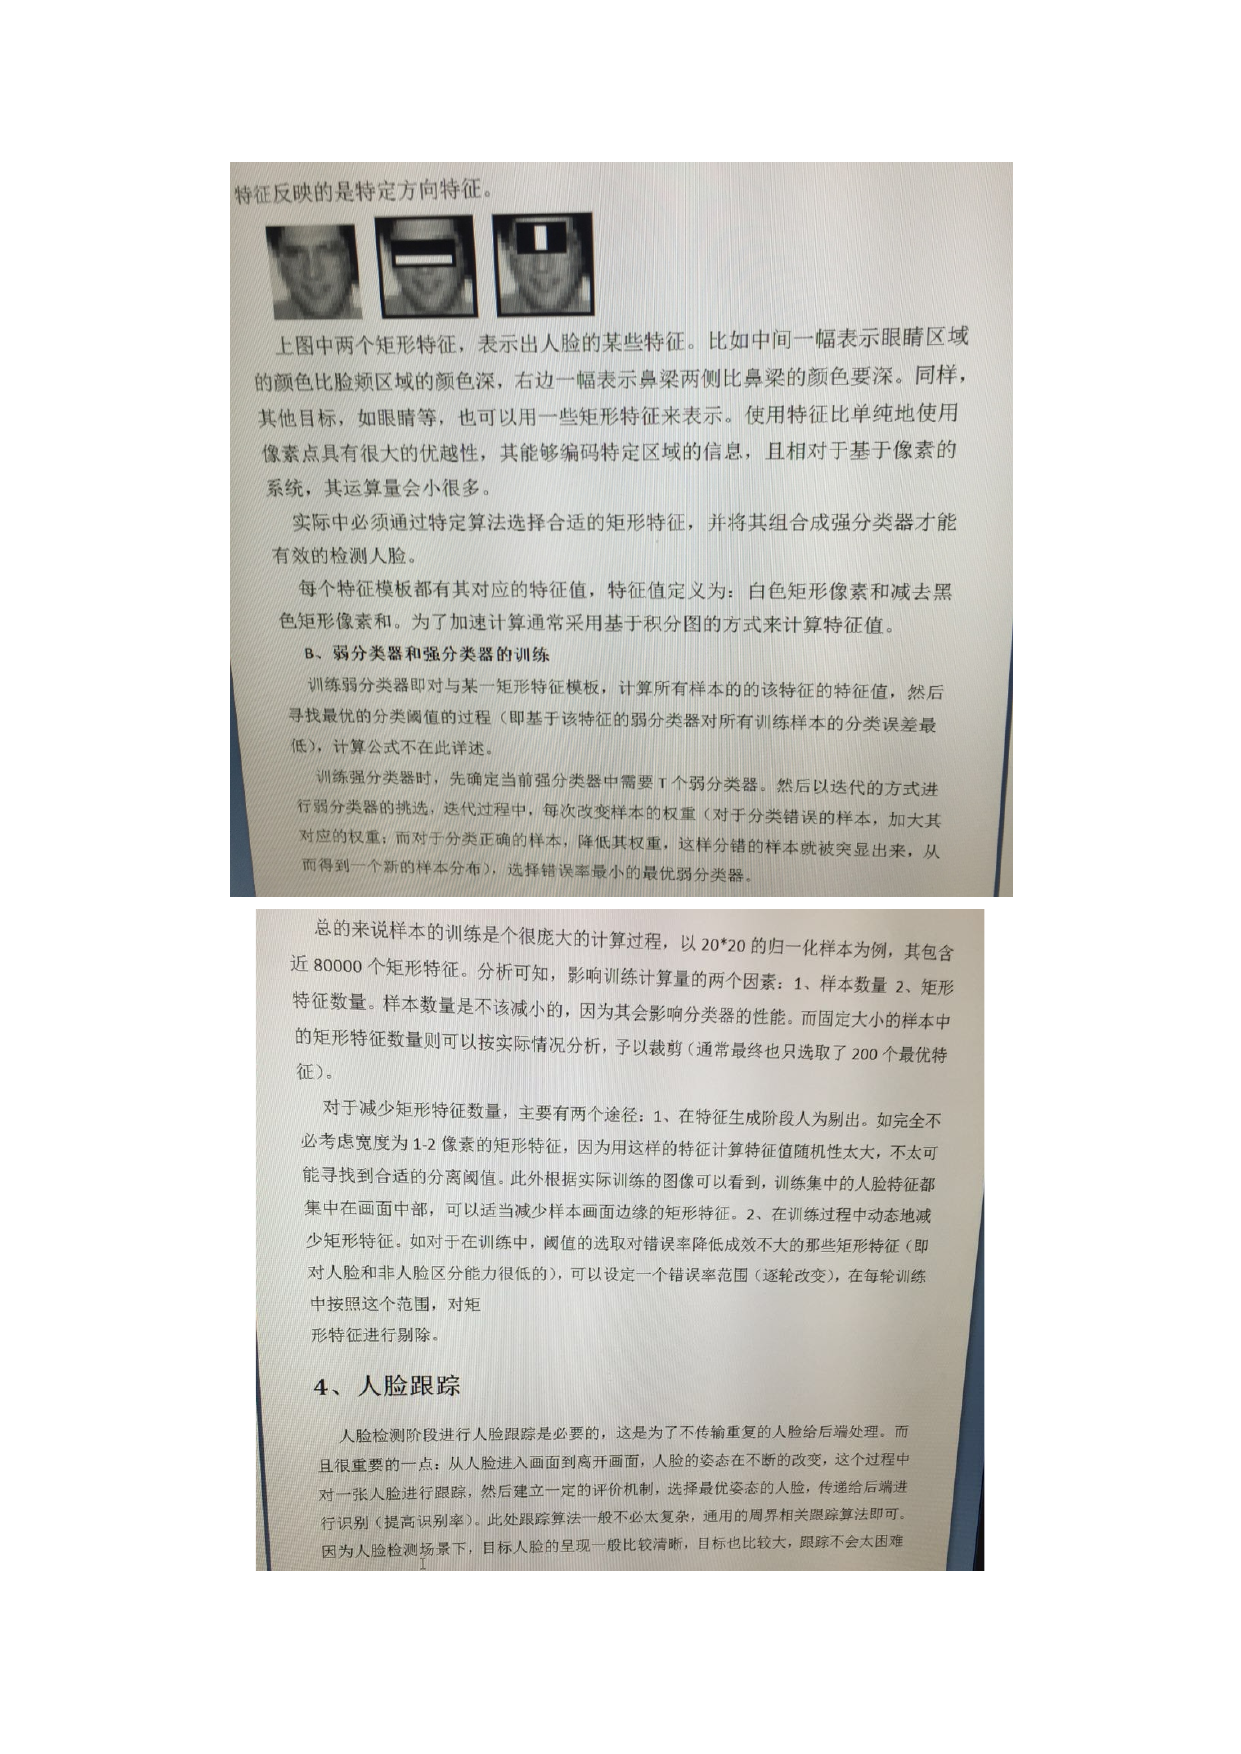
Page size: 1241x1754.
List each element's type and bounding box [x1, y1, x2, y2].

picture [255, 909, 985, 1571]
picture [230, 162, 1013, 897]
